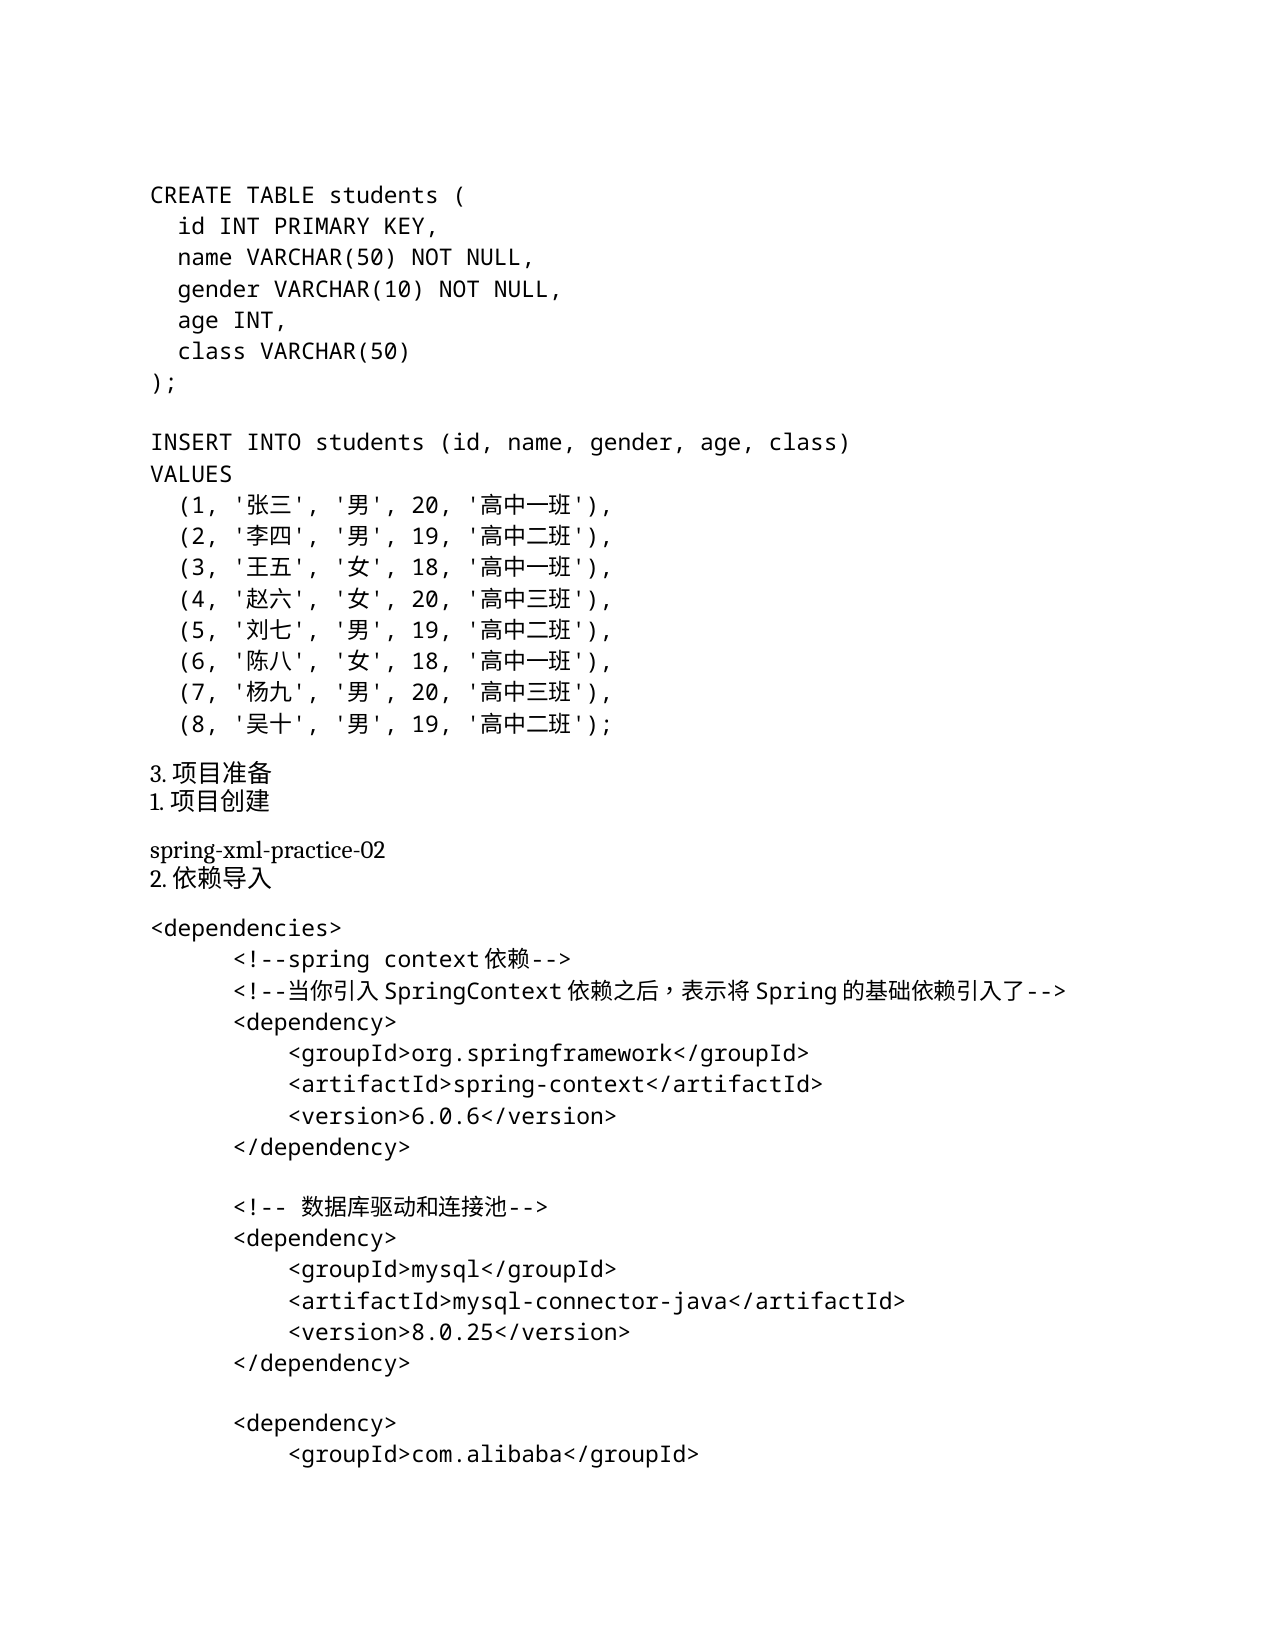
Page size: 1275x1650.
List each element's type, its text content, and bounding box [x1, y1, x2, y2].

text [150, 150, 1125, 739]
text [150, 912, 1125, 1469]
text spring-xml-practice-02 2. 依赖导入 [150, 836, 1125, 893]
text 3. 项目准备 1. 项目创建 [150, 759, 1125, 817]
